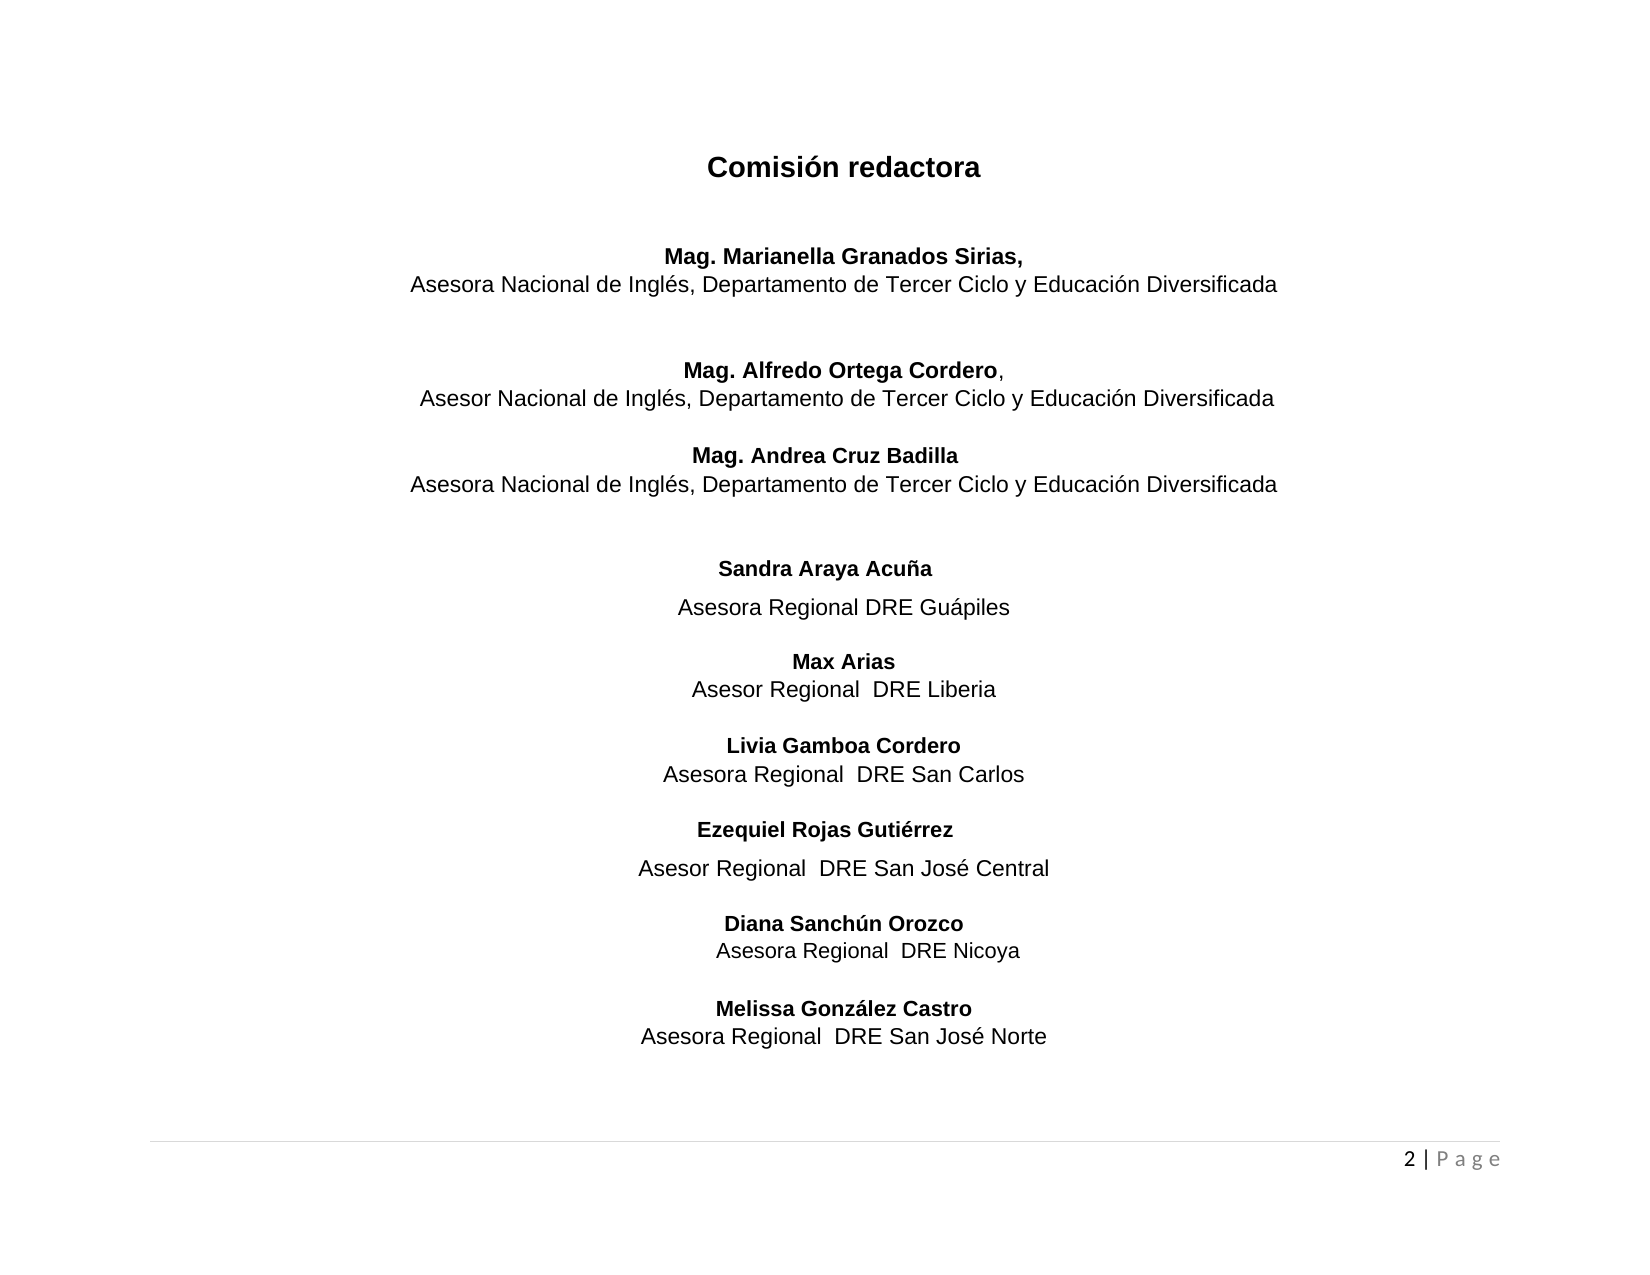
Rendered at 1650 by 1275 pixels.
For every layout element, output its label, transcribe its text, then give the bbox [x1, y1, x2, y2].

text Sandra Araya Acuña [150, 556, 1500, 581]
text Melissa González Castro [187, 995, 1500, 1021]
text Mag. Andrea Cruz Badilla [150, 442, 1500, 468]
text Diana Sanchún Orozco [187, 911, 1500, 936]
text Asesora Regional DRE San José Norte [187, 1023, 1500, 1049]
text Asesora Regional DRE Guápiles [187, 594, 1500, 620]
text Asesora Regional DRE Nicoya [187, 938, 1500, 963]
text Comisión redactora [150, 150, 1500, 183]
text Asesor Regional DRE Liberia [187, 676, 1500, 703]
text Mag. Marianella Granados Sirias, [187, 243, 1500, 269]
text Ezequiel Rojas Gutiérrez [150, 817, 1500, 843]
text Asesor Nacional de Inglés, Departamento de Tercer Ciclo y Educación Diversificada [187, 385, 1500, 412]
text Asesora Nacional de Inglés, Departamento de Tercer Ciclo y Educación Diversificada [187, 471, 1500, 497]
text Livia Gamboa Cordero [187, 733, 1500, 758]
text Max Arias [187, 649, 1500, 674]
text Asesora Regional DRE San Carlos [187, 761, 1500, 787]
text Asesora Nacional de Inglés, Departamento de Tercer Ciclo y Educación Diversificada [187, 271, 1500, 298]
text Asesor Regional DRE San José Central [187, 855, 1500, 882]
text Mag. Alfredo Ortega Cordero, [187, 357, 1500, 383]
